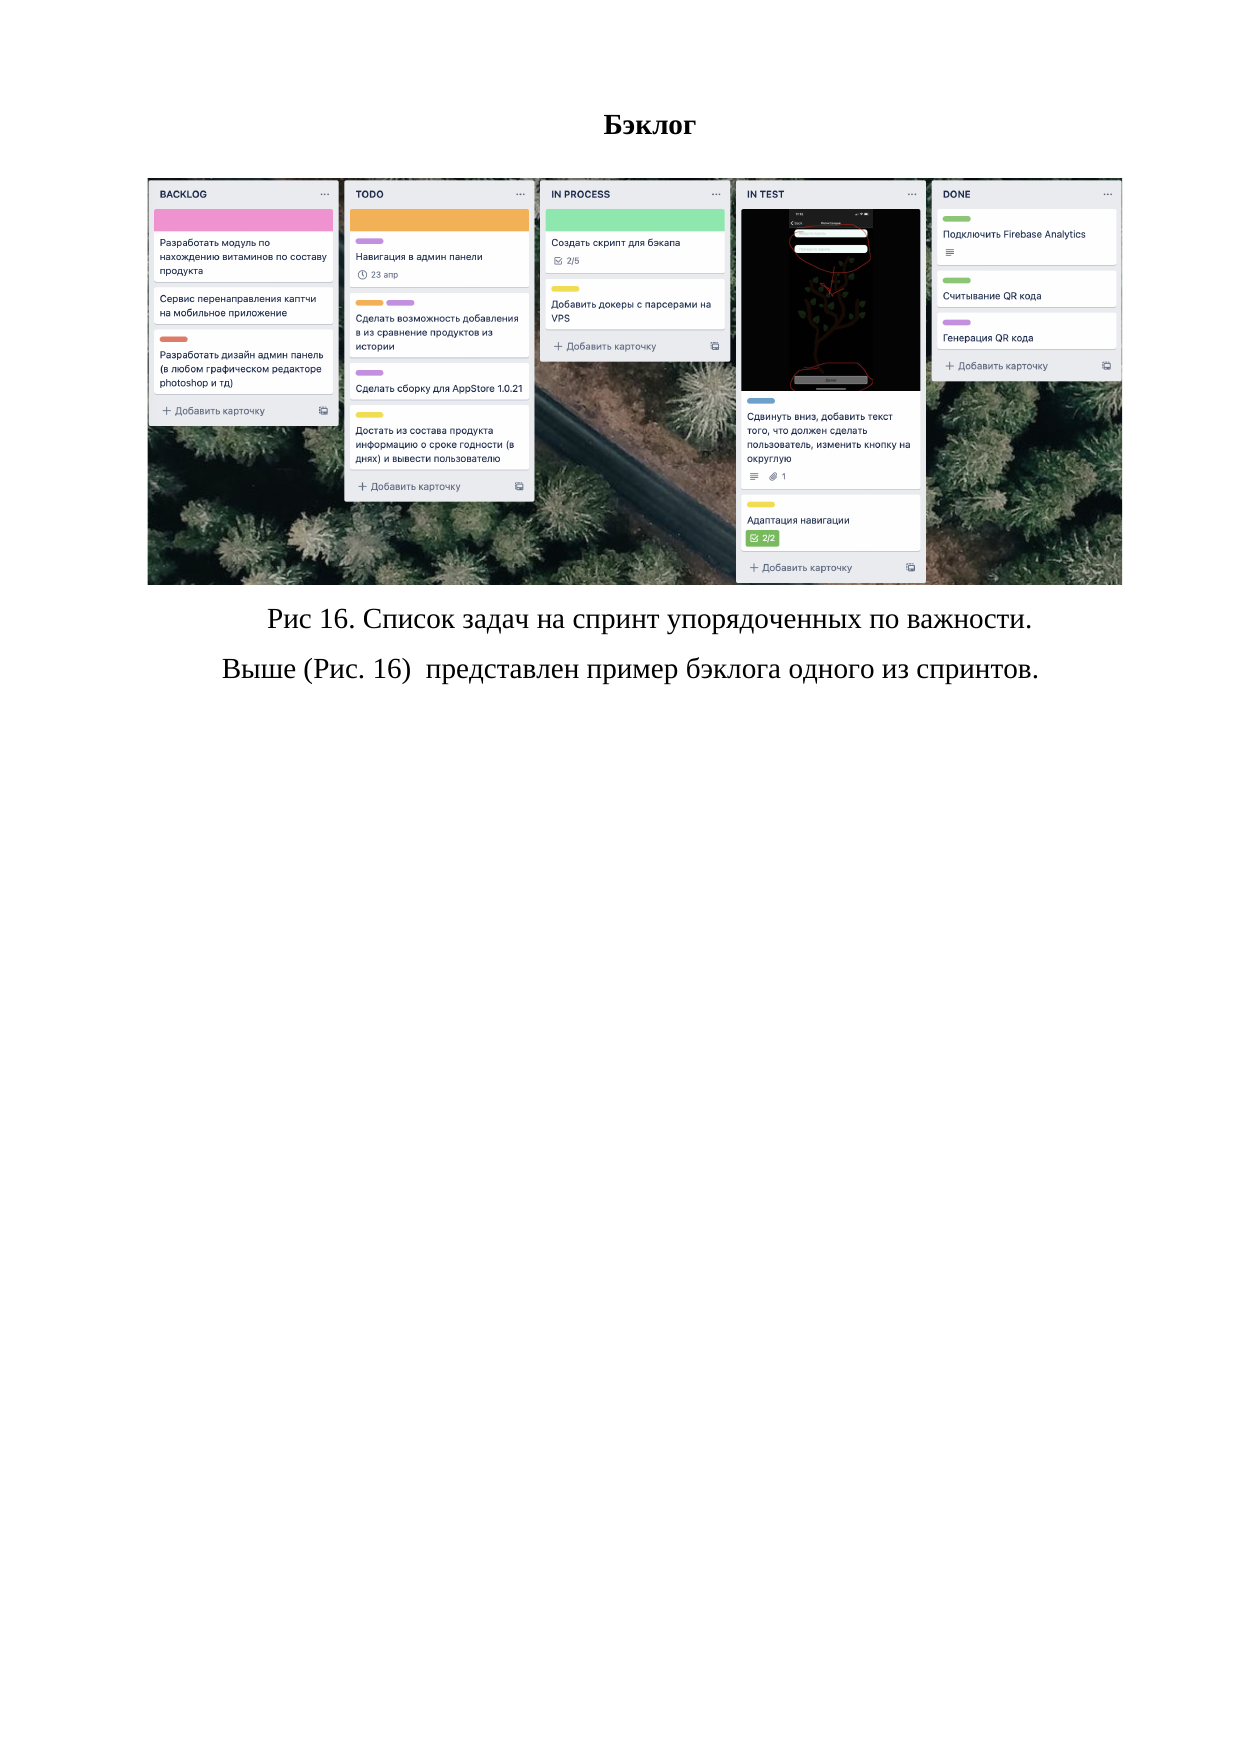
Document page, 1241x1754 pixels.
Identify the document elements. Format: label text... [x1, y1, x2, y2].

picture [147, 178, 1123, 585]
text Рис 16. Список задач на спринт упорядоченных по важности. [148, 601, 1152, 634]
text Выше (Рис. 16) представлен пример бэклога одного из спринтов. [148, 651, 1152, 685]
subtitle Бэклог [148, 107, 1152, 141]
